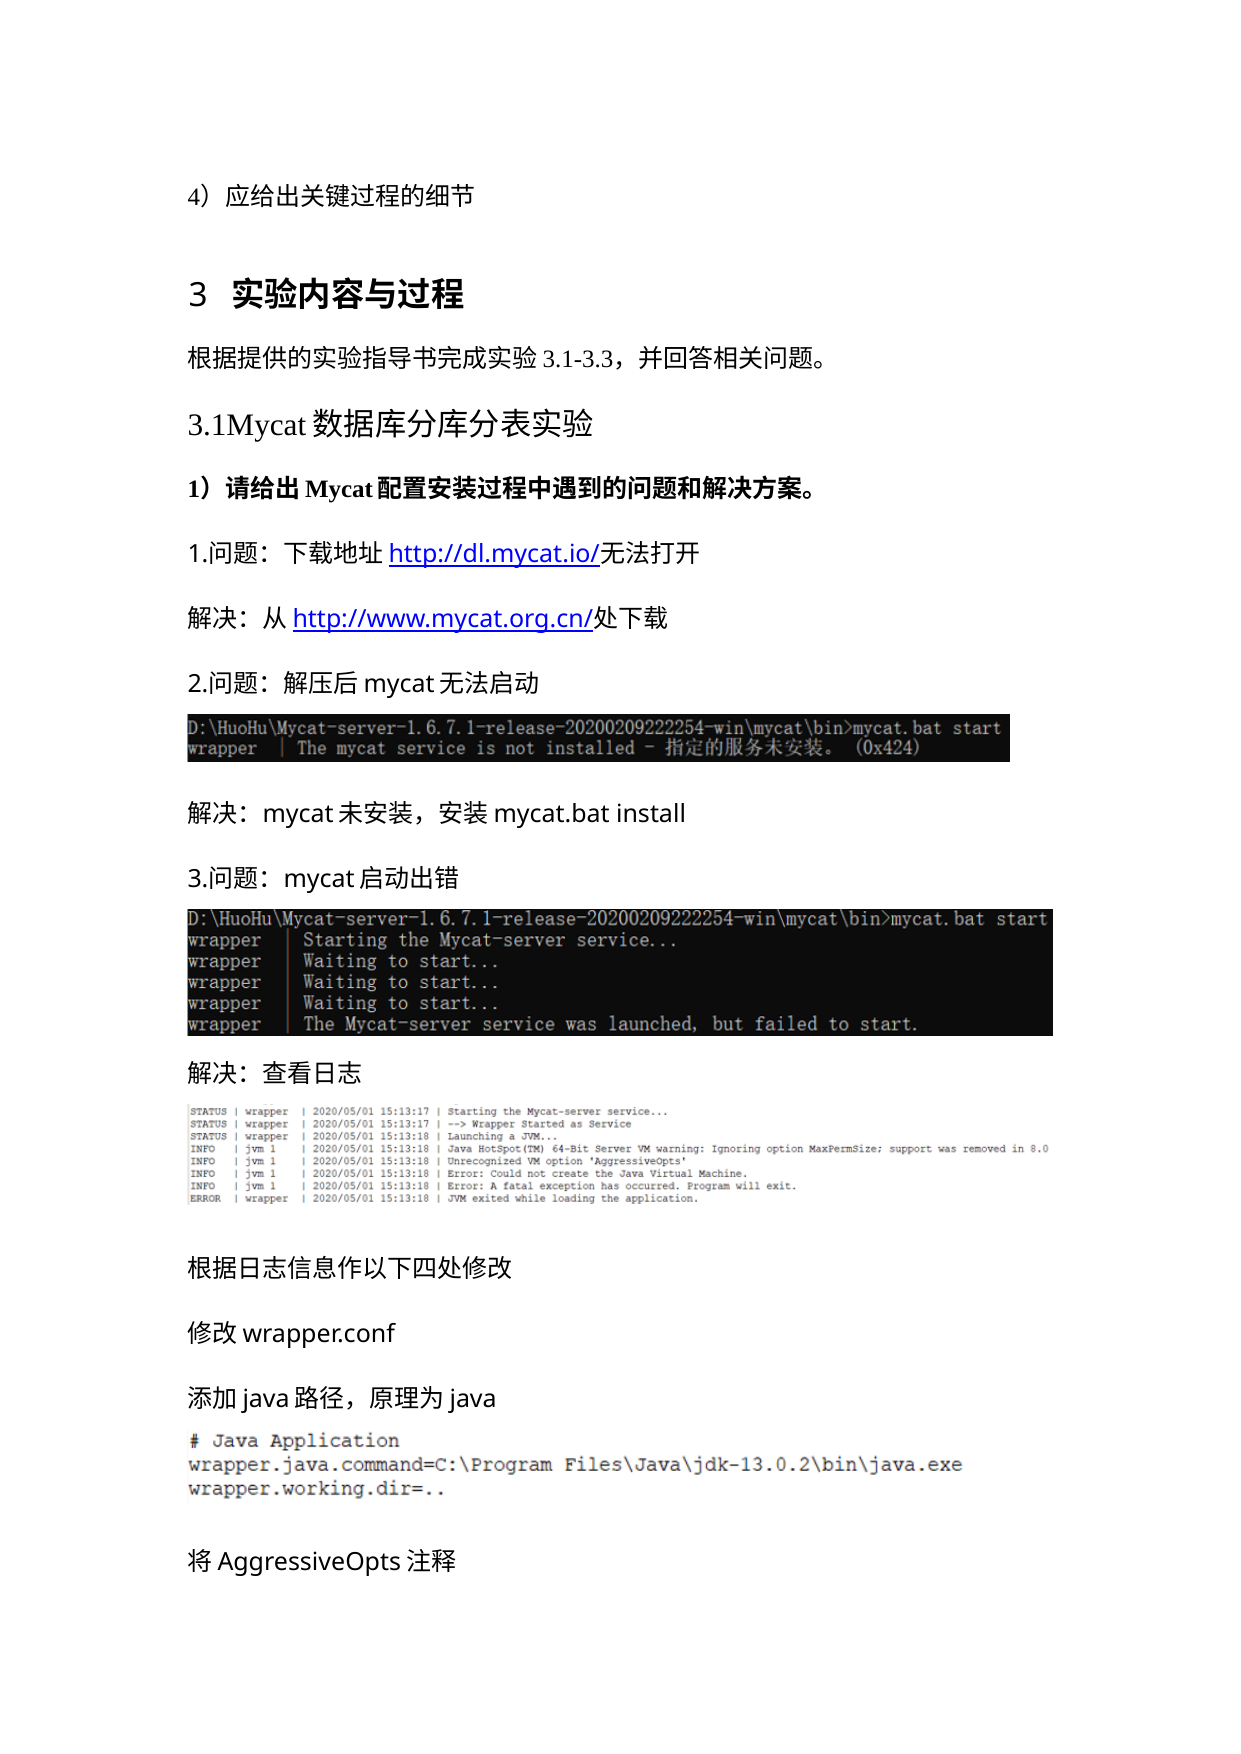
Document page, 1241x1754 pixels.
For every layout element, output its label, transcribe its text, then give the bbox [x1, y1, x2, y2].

text 解决：查看日志 [187, 1039, 1053, 1104]
picture [187, 714, 1010, 762]
text 1.问题：下载地址http://dl.mycat.io/无法打开 [187, 519, 1053, 584]
text 添加java路径，原理为java [187, 1364, 1053, 1429]
text 解决：从http://www.mycat.org.cn/处下载 [187, 584, 1053, 649]
picture [187, 909, 1053, 1036]
text 1）请给出Mycat配置安装过程中遇到的问题和解决方案。 [187, 454, 1053, 519]
text 根据提供的实验指导书完成实验3.1-3.3，并回答相关问题。 [187, 324, 1053, 389]
text 3.问题：mycat启动出错 [187, 844, 1053, 909]
list 实验内容与过程 [187, 259, 1053, 324]
text 3.1Mycat数据库分库分表实验 [187, 389, 1053, 454]
text 2.问题：解压后mycat无法启动 [187, 649, 1053, 714]
text 将AggressiveOpts注释 [187, 1527, 1053, 1592]
text 修改wrapper.conf [187, 1299, 1053, 1364]
text 根据日志信息作以下四处修改 [187, 1234, 1053, 1299]
text 4）应给出关键过程的细节 [187, 162, 1053, 227]
text 解决：mycat未安装，安装mycat.bat install [187, 779, 1053, 844]
picture [187, 1104, 1053, 1205]
picture [187, 1429, 970, 1504]
